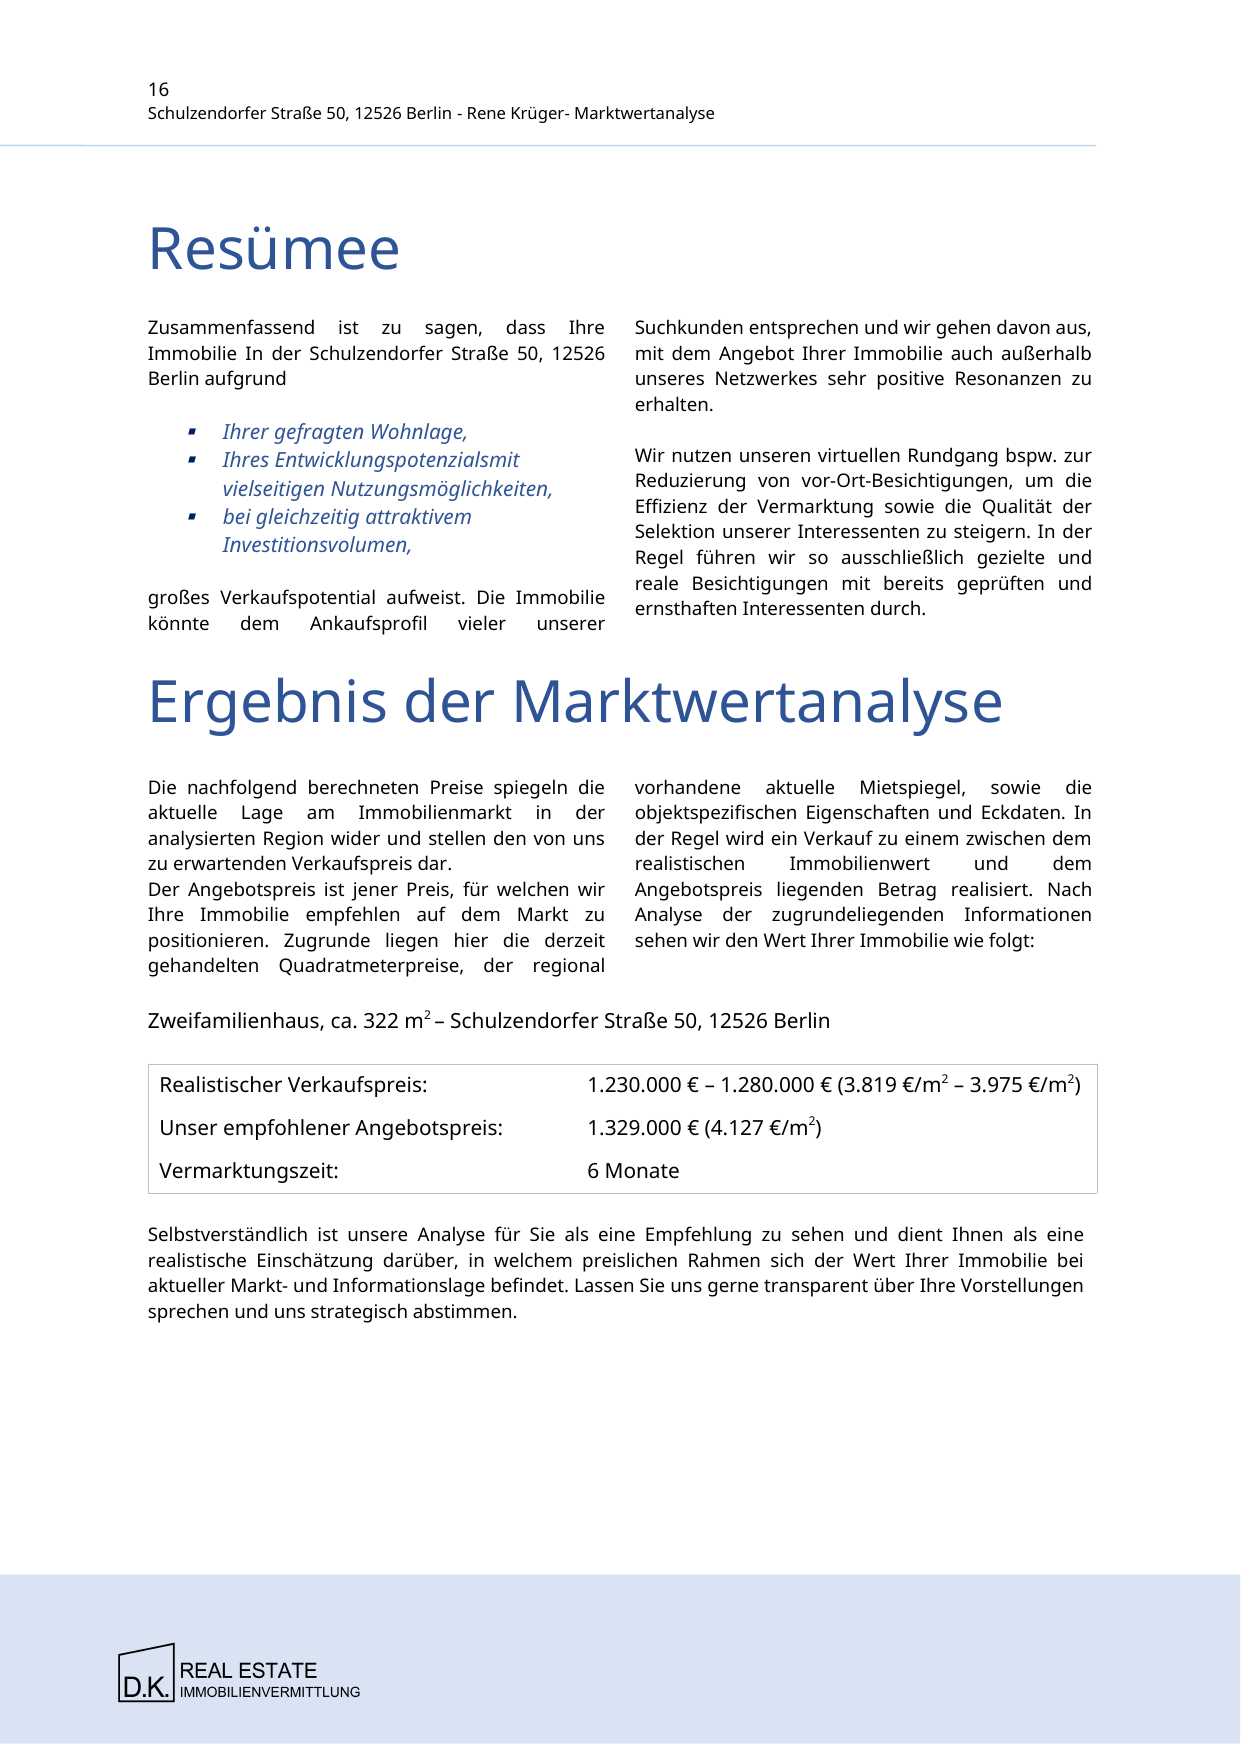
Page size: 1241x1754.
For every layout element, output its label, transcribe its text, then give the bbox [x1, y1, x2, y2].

list bei gleichzeitig attraktivem Investitionsvolumen, [185, 502, 606, 559]
list Ihres Entwicklungspotenzialsmit vielseitigen Nutzungsmöglichkeiten, [185, 445, 606, 502]
table_cell 1.329.000 € (4.127 €/m2) [576, 1105, 1097, 1149]
text Zusammenfassend ist zu sagen, dass Ihre Immobilie In der Schulzendorfer Straße 50, 12526 Berlin aufgrund [148, 315, 606, 391]
text großes Verkaufspotential aufweist. Die Immobilie könnte dem Ankaufsprofil vieler unserer Suchkunden entsprechen und wir gehen davon aus, mit dem Angebot Ihrer Immobilie auch außerhalb unseres Netzwerkes sehr positive Resonanzen zu erhalten. [148, 584, 606, 636]
table_cell 6 Monate [576, 1149, 1097, 1193]
text Wir nutzen unseren virtuellen Rundgang bspw. zur Reduzierung von vor-Ort-Besichtigungen, um die Effizienz der Vermarktung sowie die Qualität der Selektion unserer Interessenten zu steigern. In der Regel führen wir so ausschließlich gezielte und reale Besichtigungen mit bereits geprüften und ernsthaften Interessenten durch. [634, 442, 1092, 621]
text Der Angebotspreis ist jener Preis, für welchen wir Ihre Immobilie empfehlen auf dem Markt zu positionieren. Zugrunde liegen hier die derzeit gehandelten Quadratmeterpreise, der regional vorhandene aktuelle Mietspiegel, sowie die objektspezifischen Eigenschaften und Eckdaten. In der Regel wird ein Verkauf zu einem zwischen dem realistischen Immobilienwert und dem Angebotspreis liegenden Betrag realisiert. Nach Analyse der zugrundeliegenden Informationen sehen wir den Wert Ihrer Immobilie wie folgt: [634, 774, 1092, 953]
subtitle Resümee [148, 207, 1092, 286]
text Der Angebotspreis ist jener Preis, für welchen wir Ihre Immobilie empfehlen auf dem Markt zu positionieren. Zugrunde liegen hier die derzeit gehandelten Quadratmeterpreise, der regional vorhandene aktuelle Mietspiegel, sowie die objektspezifischen Eigenschaften und Eckdaten. In der Regel wird ein Verkauf zu einem zwischen dem realistischen Immobilienwert und dem Angebotspreis liegenden Betrag realisiert. Nach Analyse der zugrundeliegenden Informationen sehen wir den Wert Ihrer Immobilie wie folgt: [148, 876, 606, 978]
table_cell Vermarktungszeit: [149, 1149, 576, 1193]
text Selbstverständlich ist unsere Analyse für Sie als eine Empfehlung zu sehen und dient Ihnen als eine realistische Einschätzung darüber, in welchem preislichen Rahmen sich der Wert Ihrer Immobilie bei aktueller Markt- und Informationslage befindet. Lassen Sie uns gerne transparent über Ihre Vorstellungen sprechen und uns strategisch abstimmen. [148, 1222, 1086, 1324]
table_header Realistischer Verkaufspreis: [149, 1065, 576, 1105]
table_cell Unser empfohlener Angebotspreis: [149, 1105, 576, 1149]
text großes Verkaufspotential aufweist. Die Immobilie könnte dem Ankaufsprofil vieler unserer Suchkunden entsprechen und wir gehen davon aus, mit dem Angebot Ihrer Immobilie auch außerhalb unseres Netzwerkes sehr positive Resonanzen zu erhalten. [634, 315, 1092, 417]
text Die nachfolgend berechneten Preise spiegeln die aktuelle Lage am Immobilienmarkt in der analysierten Region wider und stellen den von uns zu erwartenden Verkaufspreis dar. [148, 774, 606, 876]
text Zweifamilienhaus, ca. 322 m2 – Schulzendorfer Straße 50, 12526 Berlin [148, 1007, 1092, 1035]
list Ihrer gefragten Wohnlage, [185, 417, 606, 445]
picture [107, 1638, 400, 1709]
subtitle Ergebnis der Marktwertanalyse [148, 661, 1092, 740]
table_header 1.230.000 € – 1.280.000 € (3.819 €/m2 – 3.975 €/m2) [576, 1065, 1097, 1105]
